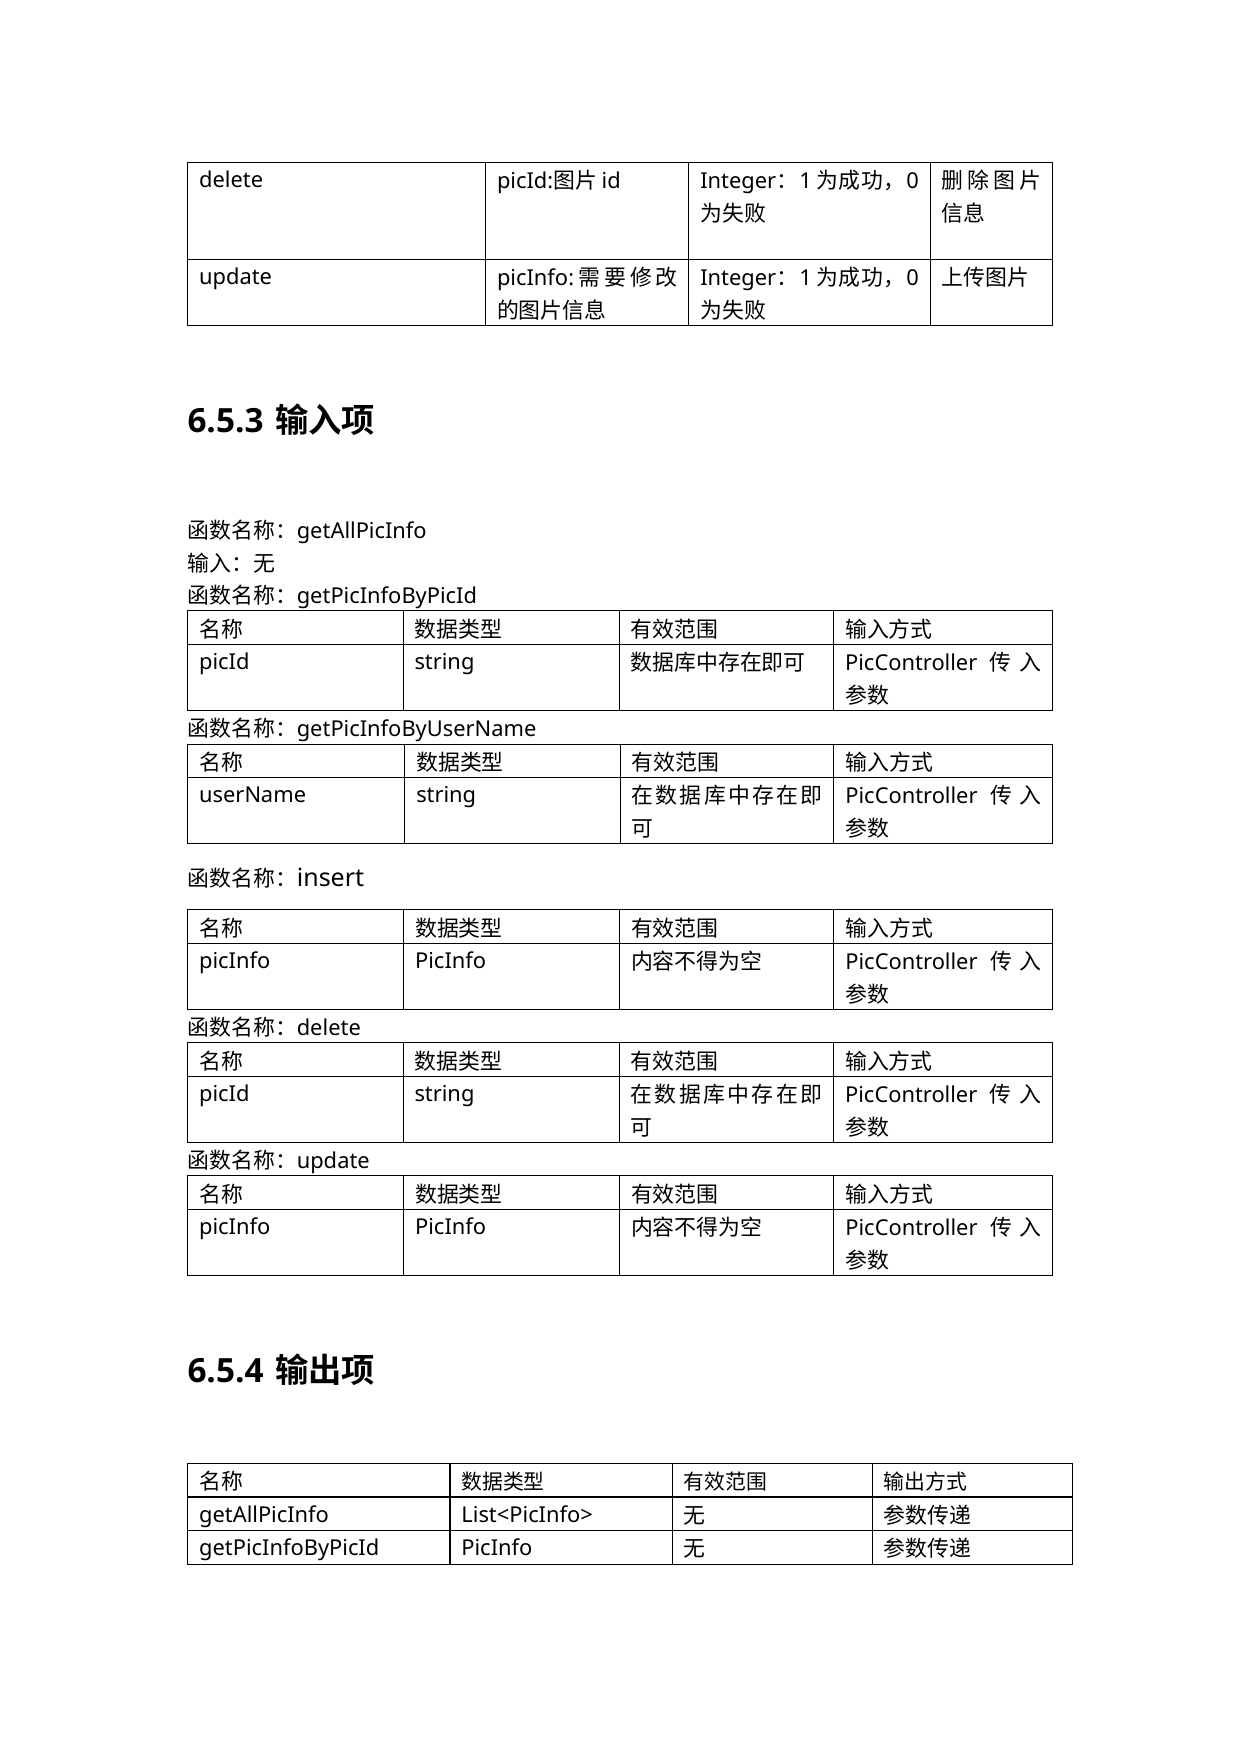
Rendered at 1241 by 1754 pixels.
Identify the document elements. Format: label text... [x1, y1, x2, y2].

table_cell 内容不得为空 [620, 944, 833, 1009]
table_header 输出方式 [873, 1464, 1072, 1496]
table_cell PicInfo [404, 944, 619, 1009]
table_cell PicInfo [404, 1210, 619, 1275]
table_cell PicController传入参数 [834, 645, 1052, 710]
table_cell 上传图片 [931, 260, 1052, 325]
table_cell 在数据库中存在即可 [620, 1077, 833, 1142]
table_cell picInfo:需要修改的图片信息 [486, 260, 688, 325]
table_header 输入方式 [834, 1043, 1052, 1076]
subtitle 输出项 [187, 1336, 1053, 1401]
table_cell getPicInfoByPicId [188, 1531, 449, 1563]
table_header 名称 [188, 1176, 403, 1209]
table_cell 在数据库中存在即可 [621, 778, 833, 843]
table_cell picId [188, 1077, 403, 1142]
table_cell List<PicInfo> [451, 1498, 672, 1530]
table_cell picId [188, 645, 403, 710]
table_cell 参数传递 [873, 1531, 1072, 1563]
table_cell PicController传入参数 [834, 778, 1052, 843]
table_header 名称 [188, 1464, 449, 1496]
table_header 名称 [188, 611, 403, 644]
table_cell 参数传递 [873, 1498, 1072, 1530]
table_header 有效范围 [673, 1464, 872, 1496]
table_header 输入方式 [834, 1176, 1052, 1209]
table_cell 内容不得为空 [620, 1210, 833, 1275]
table_header 有效范围 [620, 1176, 833, 1209]
table_cell string [404, 1077, 619, 1142]
table_cell userName [188, 778, 404, 843]
table_header 名称 [188, 745, 404, 777]
table_cell picInfo [188, 944, 403, 1009]
table_header 有效范围 [621, 745, 833, 777]
text 函数名称：insert [187, 844, 1053, 909]
table_header 输入方式 [834, 910, 1052, 943]
table_cell delete [188, 163, 485, 259]
text 输入：无 [187, 545, 1053, 578]
text 函数名称：getPicInfoByUserName [187, 711, 1053, 743]
table_cell 删除图片信息 [931, 163, 1052, 259]
text 函数名称：getPicInfoByPicId [187, 578, 1053, 610]
table_header 数据类型 [404, 1043, 619, 1076]
table_cell getAllPicInfo [188, 1498, 449, 1530]
table_cell 数据库中存在即可 [620, 645, 833, 710]
table_cell picInfo [188, 1210, 403, 1275]
table_cell 无 [673, 1498, 872, 1530]
table_header 数据类型 [404, 1176, 619, 1209]
table_header 数据类型 [451, 1464, 672, 1496]
table_cell PicController传入参数 [834, 1210, 1052, 1275]
text 函数名称：update [187, 1143, 1053, 1175]
table_header 有效范围 [620, 910, 833, 943]
table_cell string [405, 778, 620, 843]
table_cell update [188, 260, 485, 325]
text 函数名称：delete [187, 1010, 1053, 1042]
table_cell 无 [673, 1531, 872, 1563]
table_cell picId:图片id [486, 163, 688, 259]
table_cell PicController传入参数 [834, 944, 1052, 1009]
subtitle 输入项 [187, 385, 1053, 450]
table_cell Integer：1为成功，0为失败 [689, 163, 930, 259]
table_header 有效范围 [620, 611, 833, 644]
table_cell PicInfo [451, 1531, 672, 1563]
table_header 名称 [188, 910, 403, 943]
table_header 输入方式 [834, 745, 1052, 777]
table_header 数据类型 [404, 611, 619, 644]
table_header 数据类型 [404, 910, 619, 943]
table_header 名称 [188, 1043, 403, 1076]
table_cell string [404, 645, 619, 710]
table_header 输入方式 [834, 611, 1052, 644]
table_header 数据类型 [405, 745, 620, 777]
table_cell Integer：1为成功，0为失败 [689, 260, 930, 325]
text 函数名称：getAllPicInfo [187, 513, 1053, 545]
table_cell PicController传入参数 [834, 1077, 1052, 1142]
table_header 有效范围 [620, 1043, 833, 1076]
